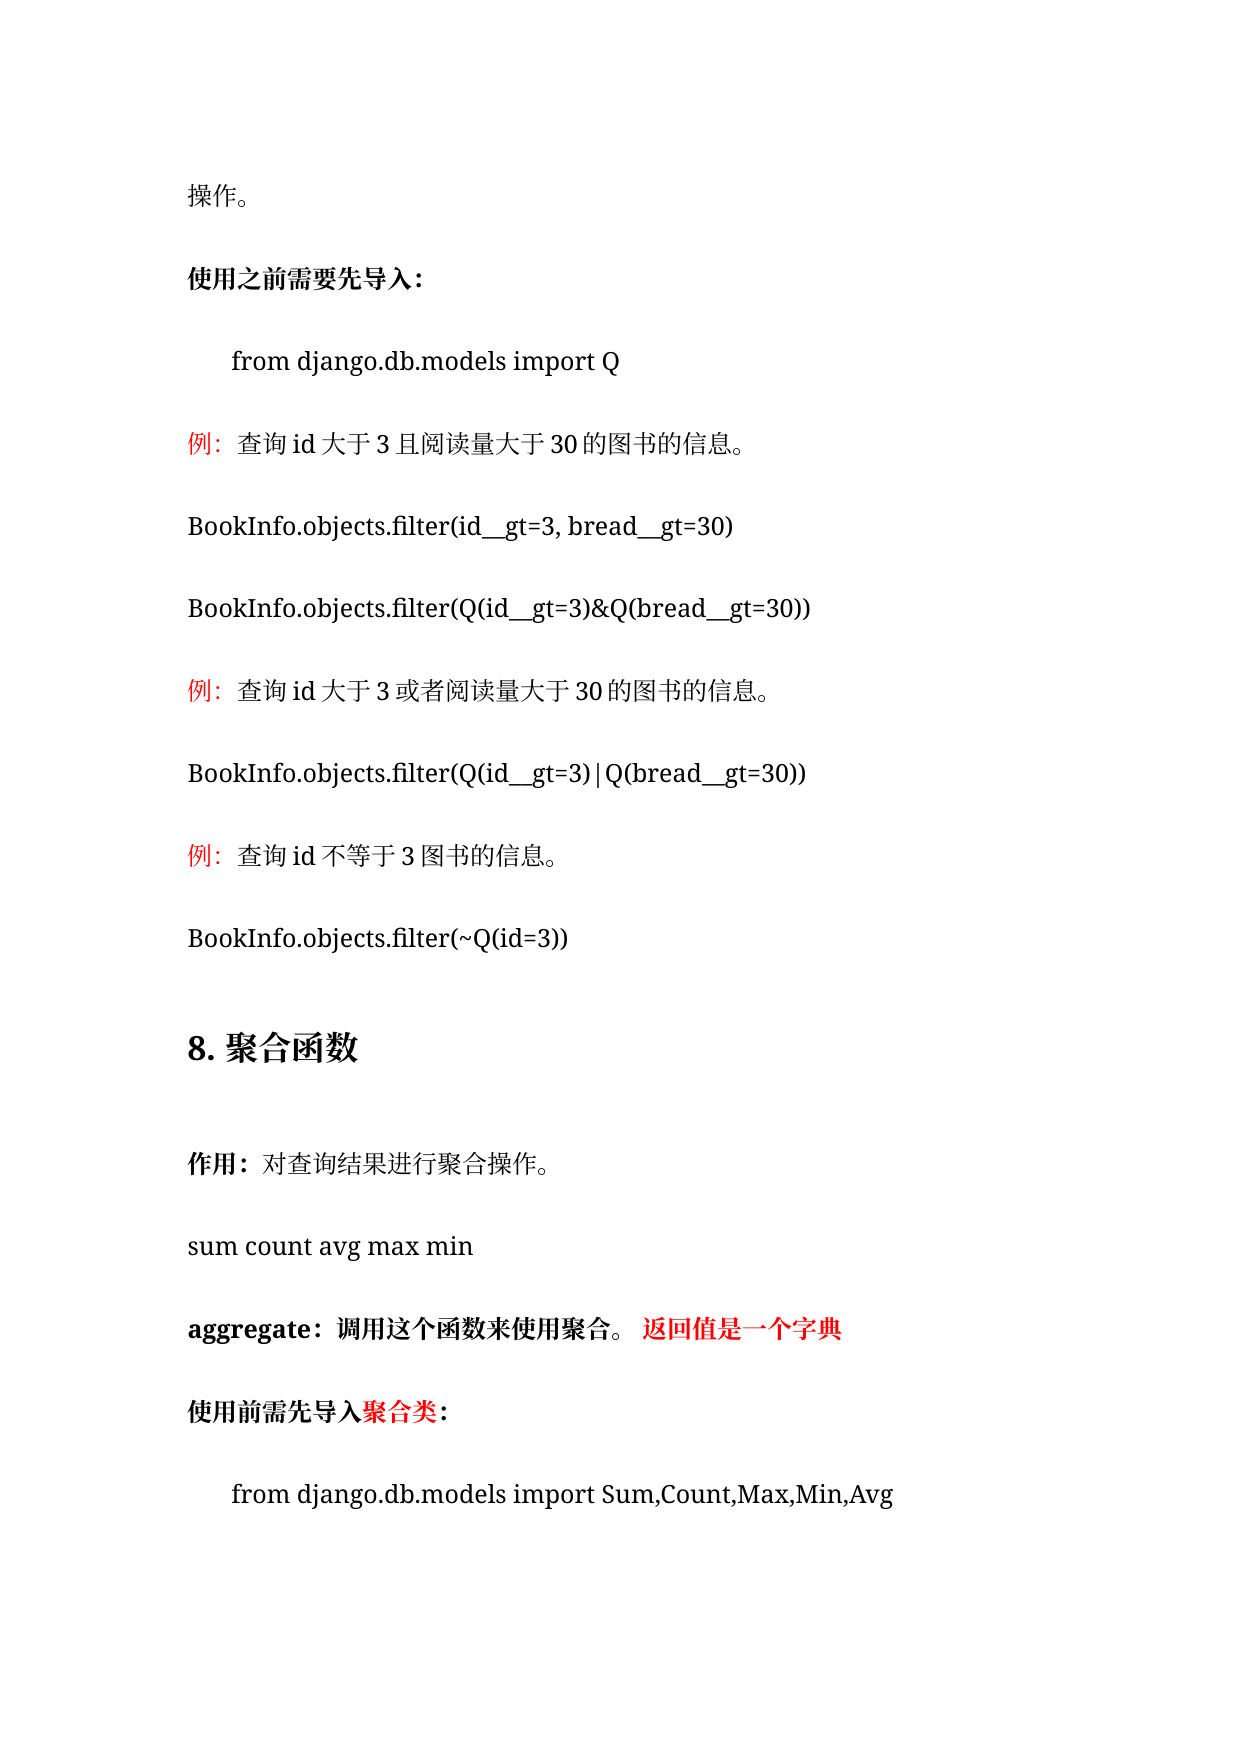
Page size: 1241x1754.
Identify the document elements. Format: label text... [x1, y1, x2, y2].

text from django.db.models import Q [187, 328, 1053, 393]
text from django.db.models import Sum,Count,Max,Min,Avg [187, 1461, 1053, 1526]
text sum count avg max min [187, 1213, 1053, 1278]
text BookInfo.objects.filter(~Q(id=3)) [187, 905, 1053, 970]
text 作用：对查询结果进行聚合操作。 [187, 1130, 1053, 1195]
text BookInfo.objects.filter(id__gt=3, bread__gt=30) [187, 493, 1053, 558]
text 使用之前需要先导入： [187, 245, 1053, 310]
text 例：查询id大于3或者阅读量大于30的图书的信息。 [187, 657, 1053, 722]
subtitle 聚合函数 [187, 1014, 1053, 1079]
text BookInfo.objects.filter(Q(id__gt=3)|Q(bread__gt=30)) [187, 740, 1053, 805]
text 例：查询id大于3且阅读量大于30的图书的信息。 [187, 410, 1053, 475]
text 使用前需先导入聚合类： [187, 1378, 1053, 1443]
text aggregate：调用这个函数来使用聚合。 返回值是一个字典 [187, 1295, 1053, 1360]
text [187, 162, 1053, 227]
text BookInfo.objects.filter(Q(id__gt=3)&Q(bread__gt=30)) [187, 575, 1053, 640]
text 例：查询id不等于3图书的信息。 [187, 822, 1053, 887]
